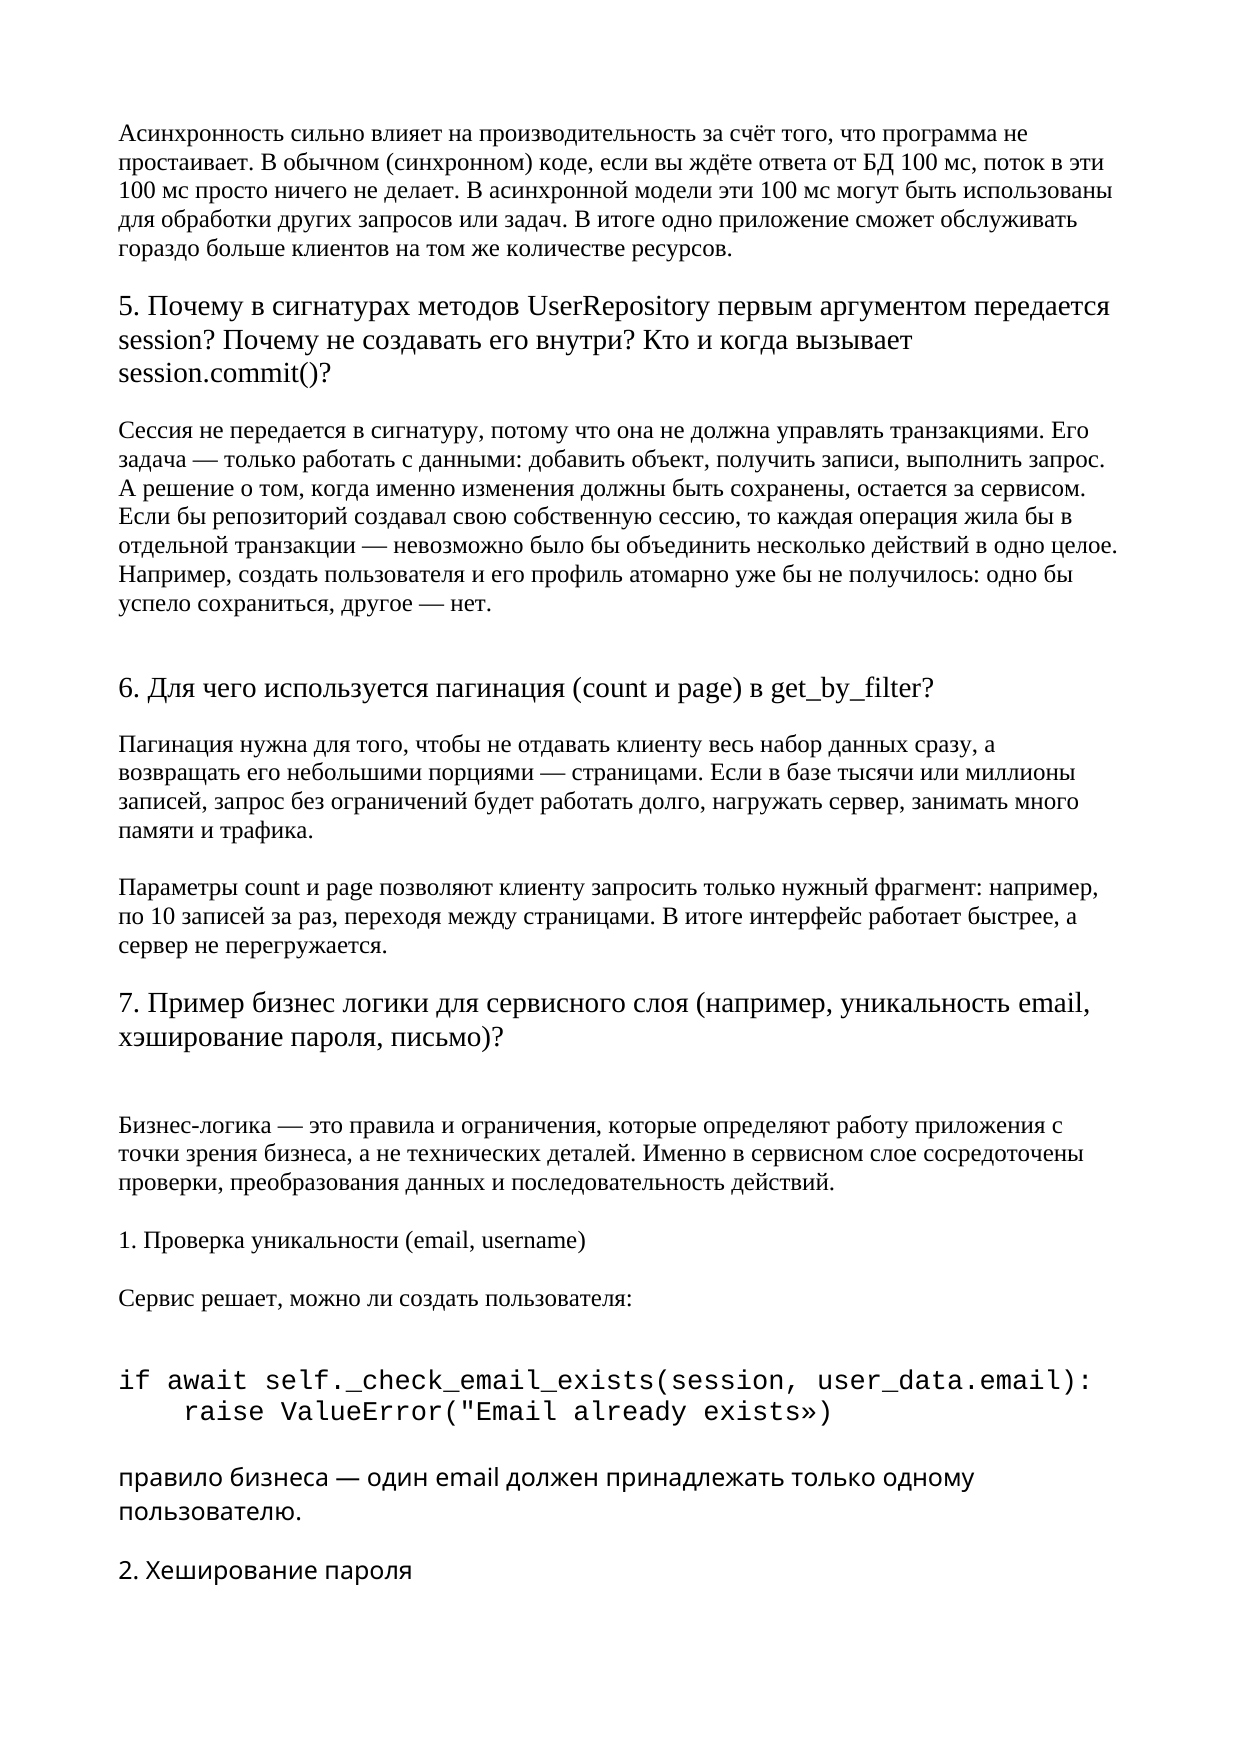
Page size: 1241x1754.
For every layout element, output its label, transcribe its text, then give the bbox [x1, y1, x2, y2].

text 1. Проверка уникальности (email, username) [118, 1225, 1122, 1253]
text 2. Хеширование пароля [118, 1552, 1122, 1587]
text Сессия не передается в сигнатуру, потому что она не должна управлять транзакциями. Его задача — только работать с данными: добавить объект, получить записи, выполнить запрос. А решение о том, когда именно изменения должны быть сохранены, остается за сервисом. Если бы репозиторий создавал свою собственную сессию, то каждая операция жила бы в отдельной транзакции — невозможно было бы объединить несколько действий в одно целое. Например, создать пользователя и его профиль атомарно уже бы не получилось: одно бы успело сохраниться, другое — нет. [118, 415, 1122, 616]
text 7. Пример бизнес логики для сервисного слоя (например, уникальность email, хэширование пароля, письмо)? [118, 985, 1122, 1052]
text Сервис решает, можно ли создать пользователя: [118, 1283, 1122, 1311]
text 6. Для чего используется пагинация (count и page) в get_by_filter? [118, 670, 1122, 704]
text правило бизнеса — один email должен принадлежать только одному пользователю. [118, 1459, 1122, 1527]
text raise ValueError("Email already exists») [118, 1398, 1122, 1429]
text Асинхронность сильно влияет на производительность за счёт того, что программа не простаивает. В обычном (синхронном) коде, если вы ждёте ответа от БД 100 мс, поток в эти 100 мс просто ничего не делает. В асинхронной модели эти 100 мс могут быть использованы для обработки других запросов или задач. В итоге одно приложение сможет обслуживать гораздо больше клиентов на том же количестве ресурсов. [118, 118, 1122, 262]
text Бизнес-логика — это правила и ограничения, которые определяют работу приложения с точки зрения бизнеса, а не технических деталей. Именно в сервисном слое сосредоточены проверки, преобразования данных и последовательность действий. [118, 1110, 1122, 1196]
text if await self._check_email_exists(session, user_data.email): [118, 1367, 1122, 1398]
text Параметры count и page позволяют клиенту запросить только нужный фрагмент: например, по 10 записей за раз, переходя между страницами. В итоге интерфейс работает быстрее, а сервер не перегружается. [118, 872, 1122, 959]
text Пагинация нужна для того, чтобы не отдавать клиенту весь набор данных сразу, а возвращать его небольшими порциями — страницами. Если в базе тысячи или миллионы записей, запрос без ограничений будет работать долго, нагружать сервер, занимать много памяти и трафика. [118, 729, 1122, 844]
text 5. Почему в сигнатурах методов UserRepository первым аргументом передается session? Почему не создавать его внутри? Кто и когда вызывает session.commit()? [118, 288, 1122, 389]
